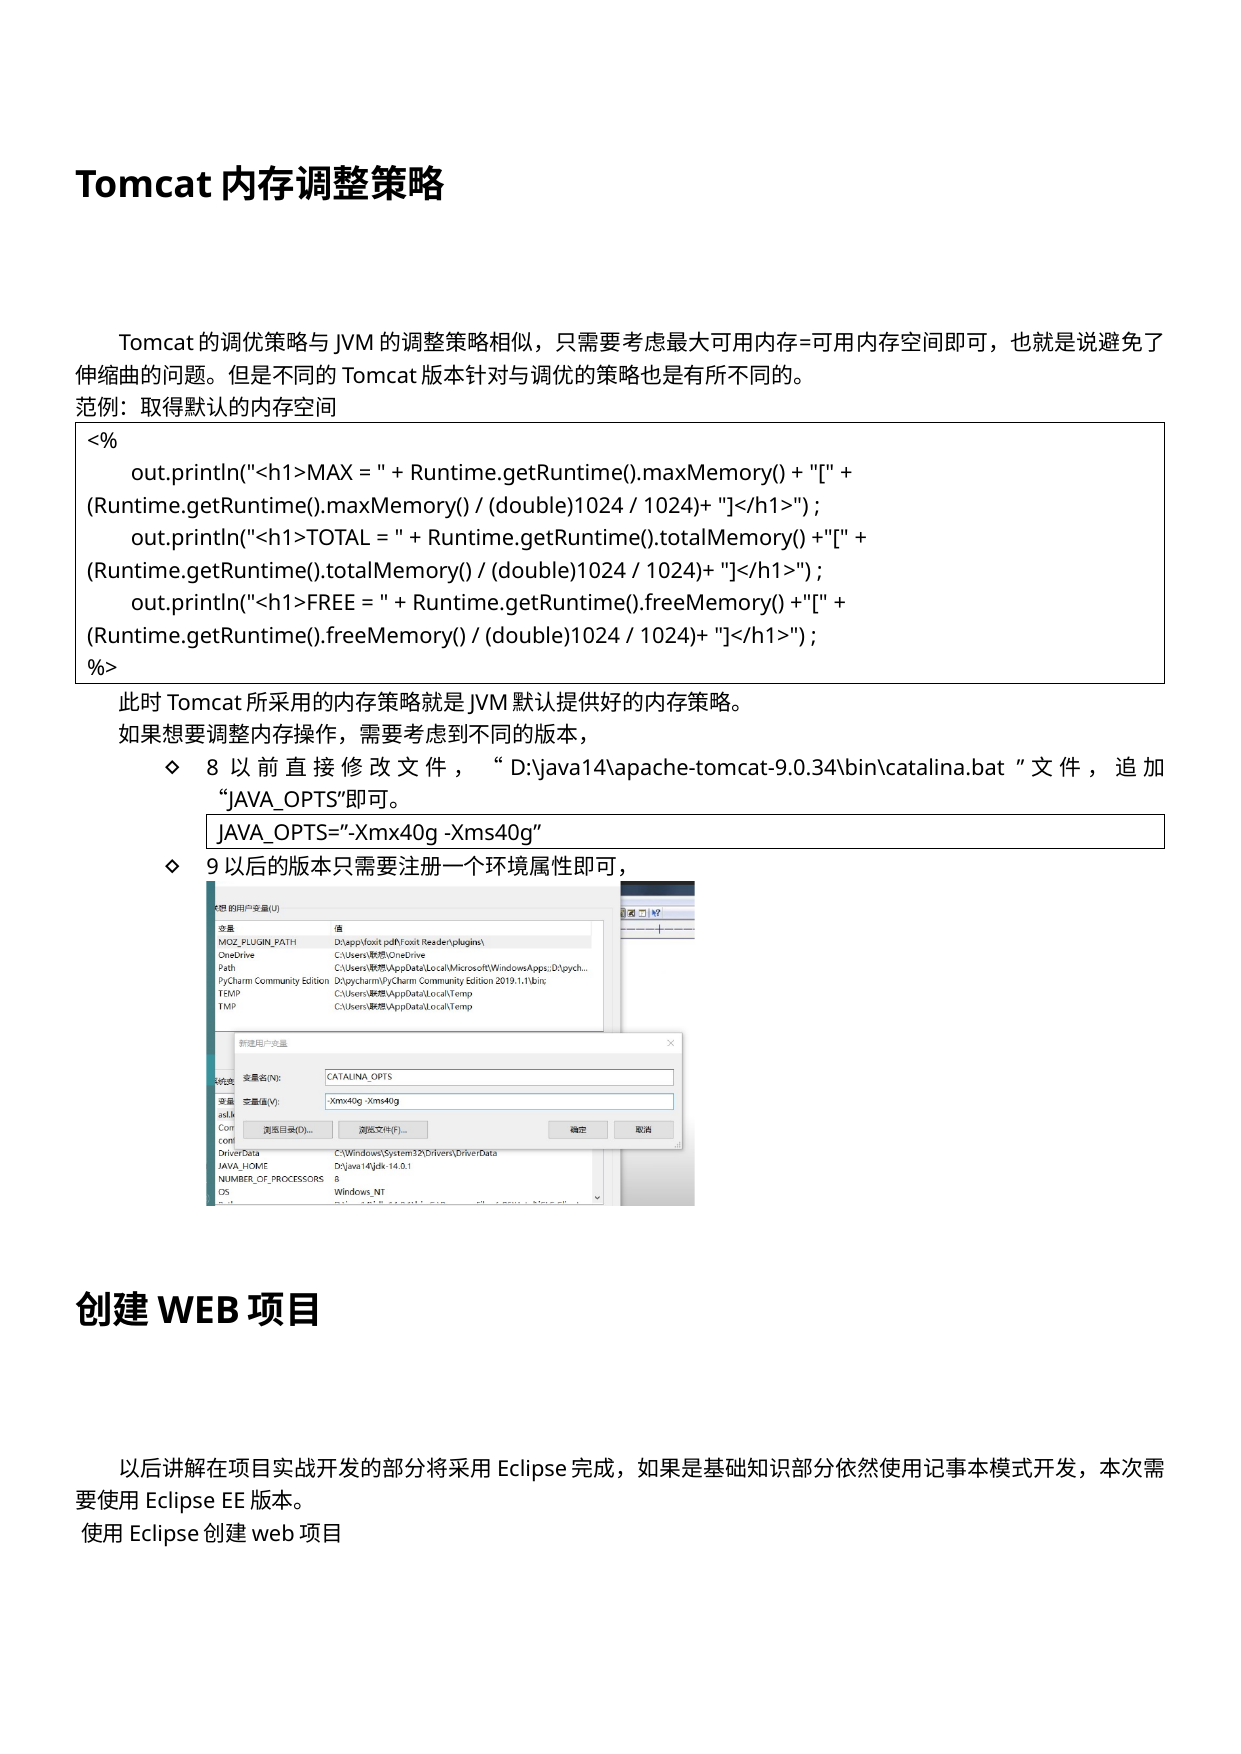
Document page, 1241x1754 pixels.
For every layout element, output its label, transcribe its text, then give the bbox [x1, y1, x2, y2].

picture [206, 881, 695, 1206]
subtitle Tomcat内存调整策略 [75, 149, 1165, 214]
list 8以前直接修改文件，“D:\java14\apache-tomcat-9.0.34\bin\catalina.bat ”文件，追加“JAVA_OPTS”即可。 [162, 749, 1165, 814]
text Tomcat的调优策略与JVM的调整策略相似，只需要考虑最大可用内存=可用内存空间即可，也就是说避免了伸缩曲的问题。但是不同的Tomcat版本针对与调优的策略也是有所不同的。 [75, 325, 1165, 390]
text 范例：取得默认的内存空间 [75, 390, 1165, 422]
subtitle 创建WEB项目 [75, 1274, 1165, 1339]
table_header <% out.println("<h1>MAX = " + Runtime.getRuntime().maxMemory() + "[" + (Runtime.getRuntime().maxMemory() / (double)1024 / 1024)+ "]</h1>") ; out.println("<h1>TOTAL = " + Runtime.getRuntime().totalMemory() +"[" + (Runtime.getRuntime().totalMemory() / (double)1024 / 1024)+ "]</h1>") ; out.println("<h1>FREE = " + Runtime.getRuntime().freeMemory() +"[" + (Runtime.getRuntime().freeMemory() / (double)1024 / 1024)+ "]</h1>") ; %> [76, 423, 1164, 683]
text 如果想要调整内存操作，需要考虑到不同的版本， [75, 717, 1165, 749]
text 使用Eclipse创建web项目 [75, 1516, 1165, 1548]
text 此时Tomcat所采用的内存策略就是JVM默认提供好的内存策略。 [75, 684, 1165, 717]
text 以后讲解在项目实战开发的部分将采用Eclipse完成，如果是基础知识部分依然使用记事本模式开发，本次需要使用Eclipse EE版本。 [75, 1451, 1165, 1516]
table_header JAVA_OPTS=”-Xmx40g -Xms40g” [207, 815, 1164, 848]
list 9以后的版本只需要注册一个环境属性即可， [162, 849, 1165, 881]
